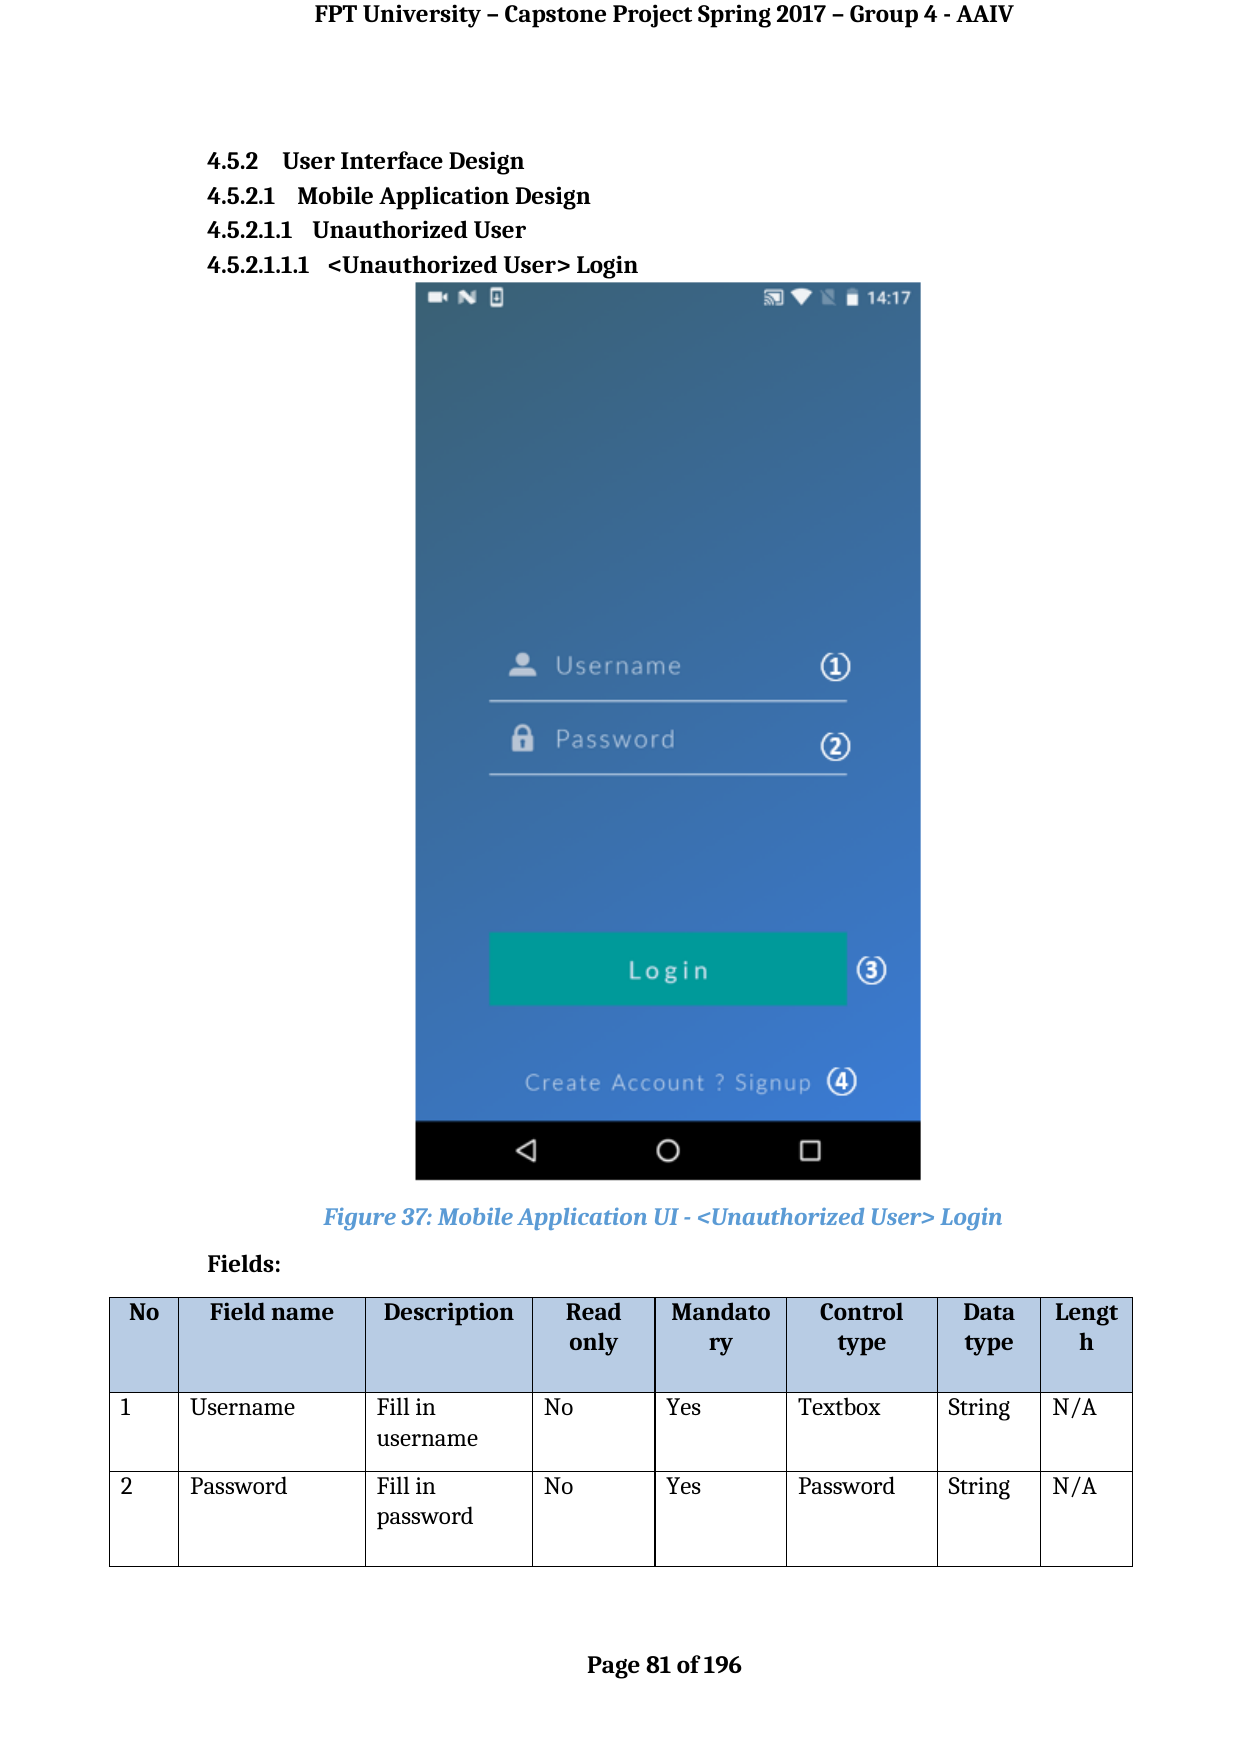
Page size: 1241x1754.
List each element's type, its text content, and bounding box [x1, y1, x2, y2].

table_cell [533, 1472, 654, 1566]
subtitle <Unauthorized User> Login [207, 251, 1122, 279]
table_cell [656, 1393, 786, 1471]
subtitle User Interface Design [207, 147, 1122, 176]
text Figure 37: Mobile Application UI - <Unauthorized User> Login [207, 1203, 1122, 1231]
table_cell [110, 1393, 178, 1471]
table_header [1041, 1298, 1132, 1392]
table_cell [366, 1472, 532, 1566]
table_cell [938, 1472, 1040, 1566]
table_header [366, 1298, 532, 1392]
subtitle Mobile Application Design [207, 182, 1122, 210]
text Fields: [207, 1250, 1122, 1278]
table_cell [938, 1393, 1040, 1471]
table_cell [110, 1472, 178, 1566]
picture [408, 281, 921, 1185]
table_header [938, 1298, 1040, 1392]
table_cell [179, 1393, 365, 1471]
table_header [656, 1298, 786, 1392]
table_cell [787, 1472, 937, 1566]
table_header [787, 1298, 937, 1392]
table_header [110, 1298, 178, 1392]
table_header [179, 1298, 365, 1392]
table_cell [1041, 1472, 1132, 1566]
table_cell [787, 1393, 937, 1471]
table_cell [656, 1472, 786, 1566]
subtitle Unauthorized User [207, 216, 1122, 245]
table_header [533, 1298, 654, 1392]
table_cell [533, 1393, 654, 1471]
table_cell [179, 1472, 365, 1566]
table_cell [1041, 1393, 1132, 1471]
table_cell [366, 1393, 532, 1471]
